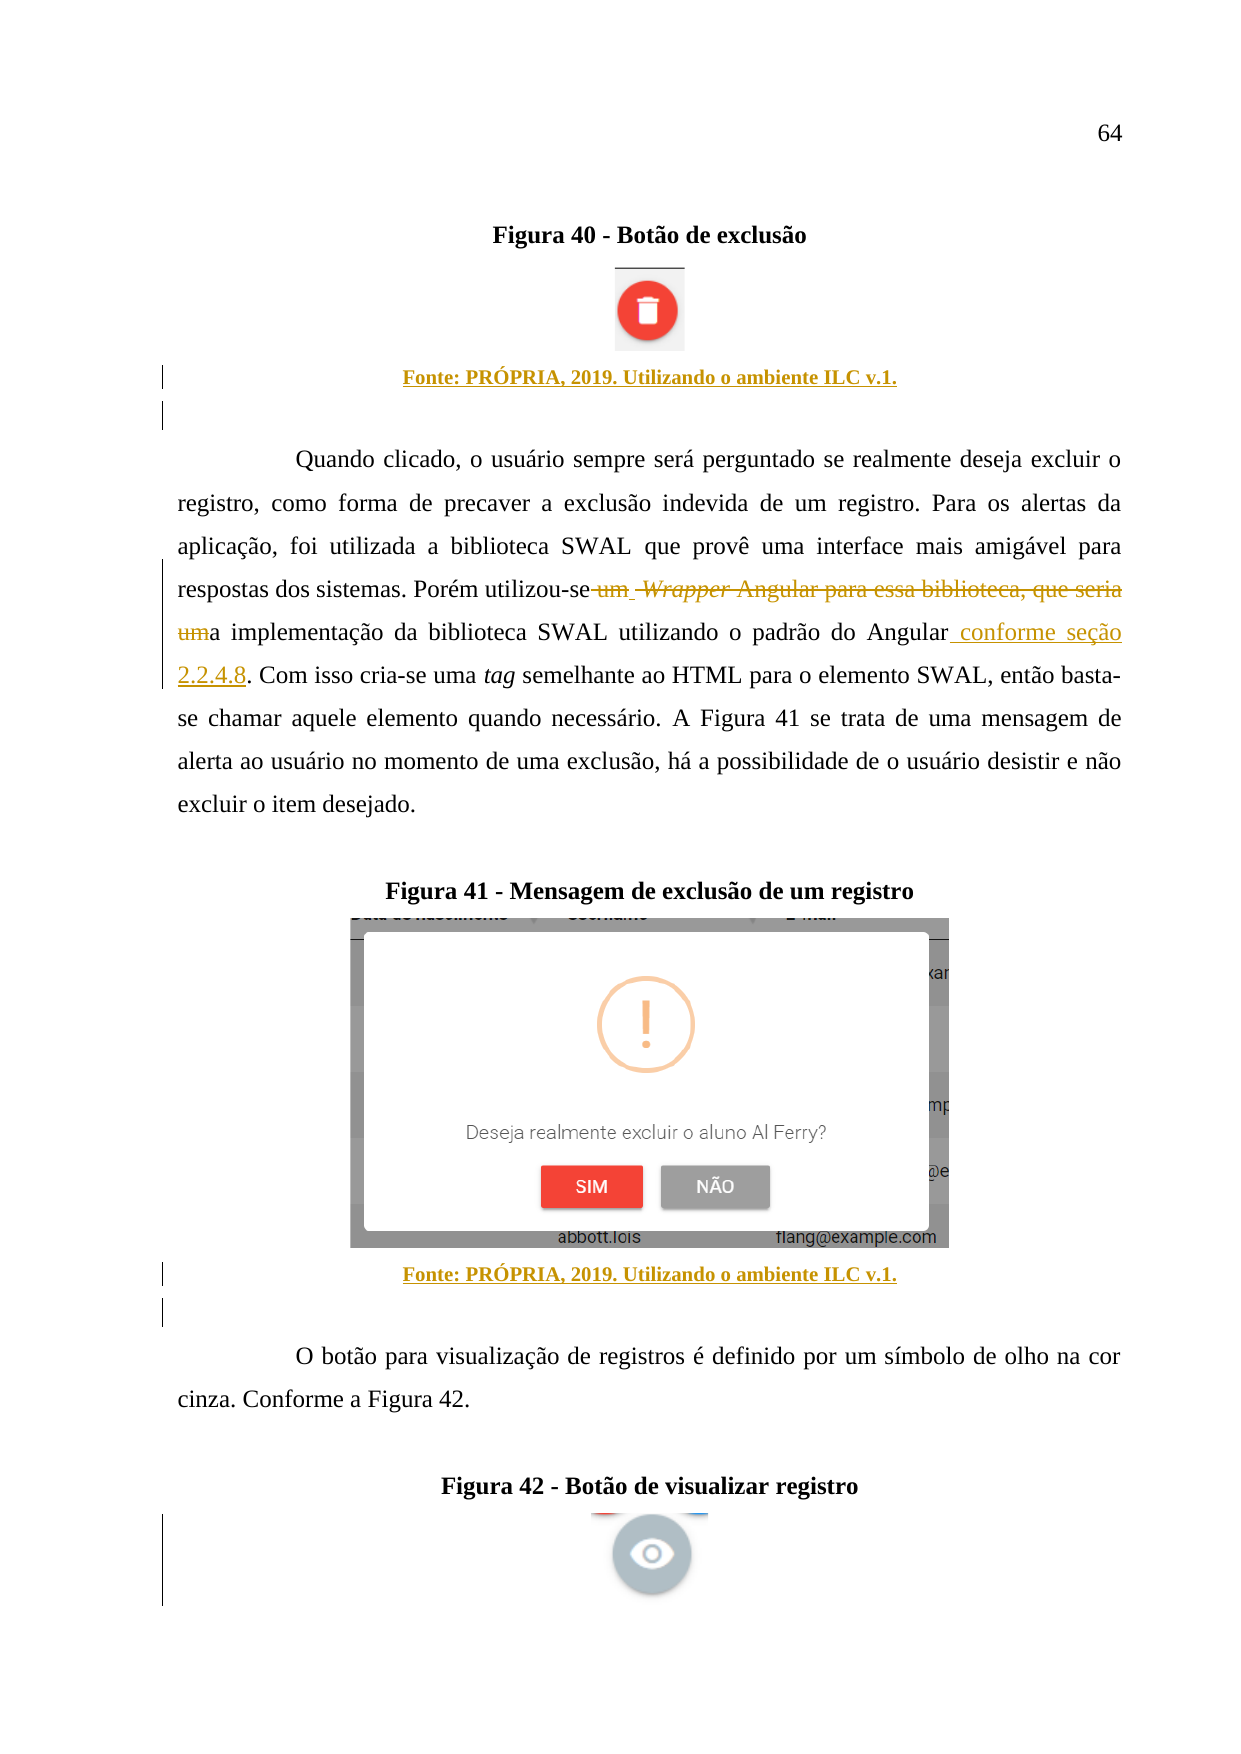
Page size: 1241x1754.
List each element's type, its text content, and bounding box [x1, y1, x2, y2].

text O botão para visualização de registros é definido por um símbolo de olho na cor cinza. Conforme a . [177, 1341, 1122, 1413]
text Quando clicado, o usuário sempre será perguntado se realmente deseja excluir o registro, como forma de precaver a exclusão indevida de um registro. Para os alertas da aplicação, foi utilizada a biblioteca SWAL que provê uma interface mais amigável para respostas dos sistemas. Porém utilizou-sea implementação da biblioteca SWAL utilizando o padrão do Angular. Com isso cria-se uma tag semelhante ao HTML para o elemento SWAL, então basta-se chamar aquele elemento quando necessário. A se trata de uma mensagem de alerta ao usuário no momento de uma exclusão, há a possibilidade de o usuário desistir e não excluir o item desejado. [177, 444, 1122, 818]
picture [350, 918, 949, 1248]
picture [591, 1513, 709, 1606]
picture [614, 263, 685, 351]
